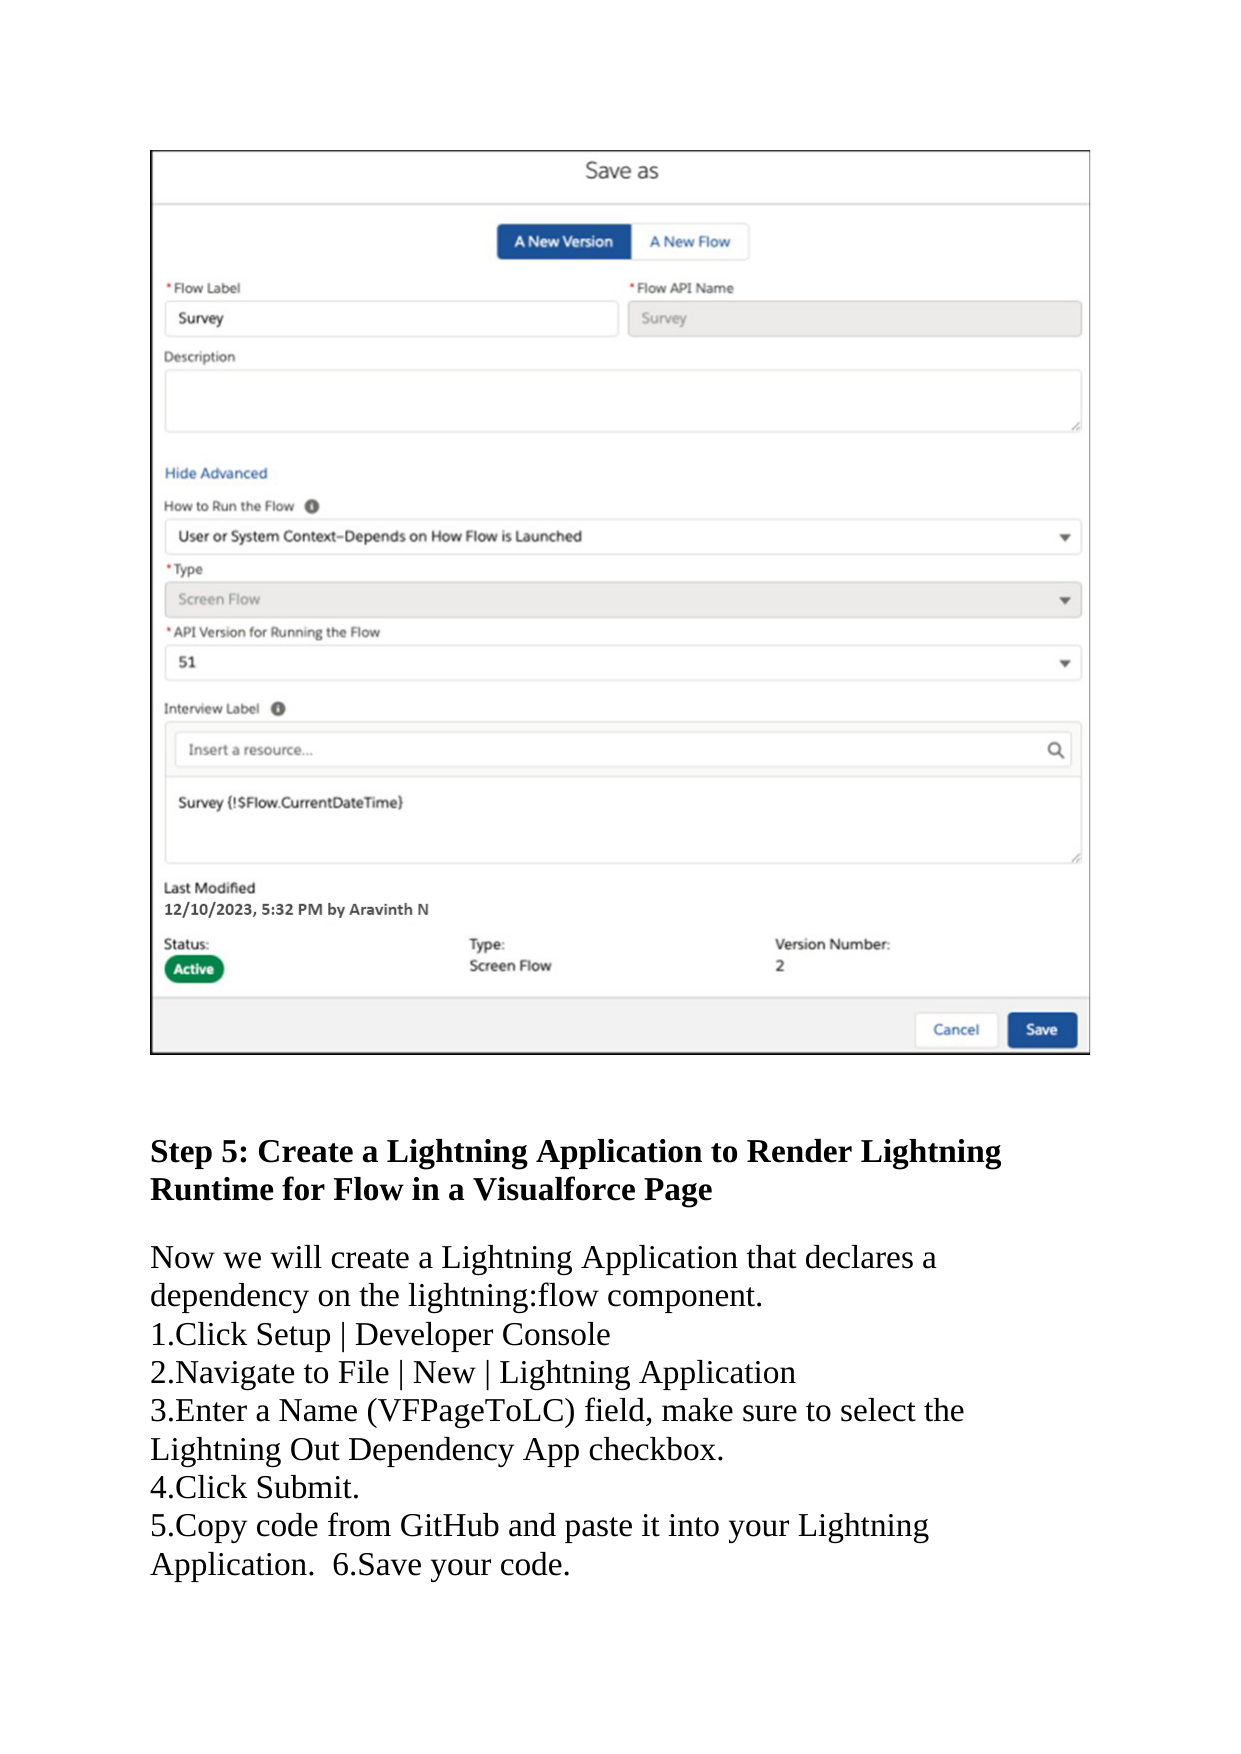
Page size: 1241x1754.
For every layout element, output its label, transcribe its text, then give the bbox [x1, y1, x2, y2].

picture [150, 150, 1091, 1055]
text Step 5: Create a Lightning Application to Render Lightning Runtime for Flow in a Visualforce Page [150, 1055, 1090, 1208]
text Now we will create a Lightning Application that declares a dependency on the lightning:flow component. 1.Click Setup | Developer Console 2.Navigate to File | New | Lightning Application 3.Enter a Name (VFPageToLC) field, make sure to select the Lightning Out Dependency App checkbox. 4.Click Submit. 5.Copy code from GitHub and paste it into your Lightning Application. 6.Save your code. Step 7: Create a Force.com Site to Open Your Flow for Unauthenticated Access [150, 1237, 1090, 1582]
